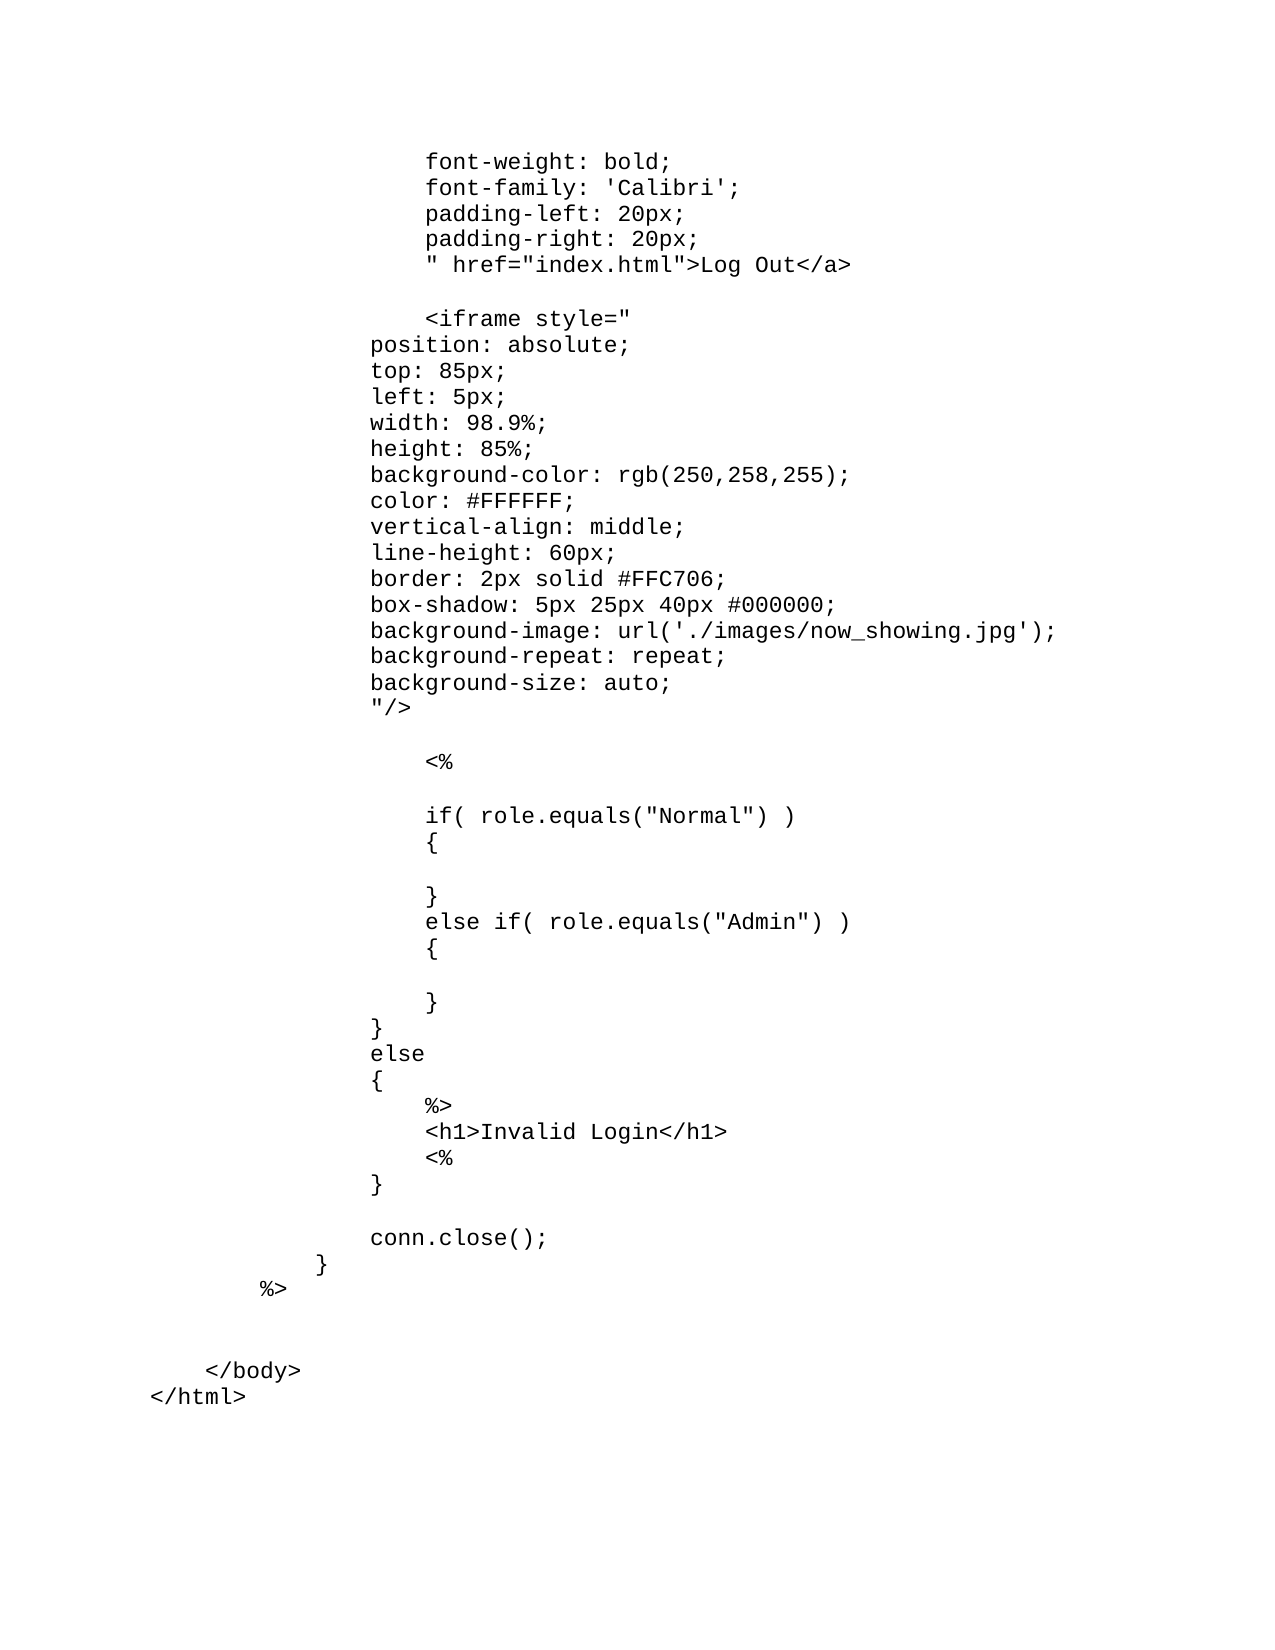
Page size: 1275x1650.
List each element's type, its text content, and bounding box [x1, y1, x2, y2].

text </html> [150, 1386, 1125, 1412]
text <% [150, 1146, 1125, 1172]
text " href="index.html">Log Out</a> [150, 254, 1125, 280]
text height: 85%; [150, 437, 1125, 463]
text %> [150, 1278, 1125, 1304]
text padding-right: 20px; [150, 228, 1125, 254]
text line-height: 60px; [150, 541, 1125, 567]
text font-family: 'Calibri'; [150, 176, 1125, 202]
text { [150, 1068, 1125, 1094]
text background-repeat: repeat; [150, 645, 1125, 671]
text vertical-align: middle; [150, 515, 1125, 541]
text } [150, 884, 1125, 911]
text conn.close(); [150, 1226, 1125, 1252]
text <h1>Invalid Login</h1> [150, 1120, 1125, 1146]
text border: 2px solid #FFC706; [150, 567, 1125, 593]
text <iframe style=" [150, 308, 1125, 334]
text "/> [150, 697, 1125, 723]
text position: absolute; [150, 334, 1125, 359]
text background-color: rgb(250,258,255); [150, 463, 1125, 489]
text background-image: url('./images/now_showing.jpg'); [150, 619, 1125, 645]
text left: 5px; [150, 386, 1125, 411]
text padding-left: 20px; [150, 202, 1125, 228]
text else [150, 1042, 1125, 1068]
text </body> [150, 1360, 1125, 1386]
text background-size: auto; [150, 671, 1125, 697]
text } [150, 1252, 1125, 1278]
text width: 98.9%; [150, 411, 1125, 437]
text color: #FFFFFF; [150, 489, 1125, 515]
text font-weight: bold; [150, 150, 1125, 176]
text { [150, 936, 1125, 962]
text box-shadow: 5px 25px 40px #000000; [150, 593, 1125, 619]
text <% [150, 751, 1125, 777]
text top: 85px; [150, 359, 1125, 386]
text { [150, 831, 1125, 857]
text } [150, 990, 1125, 1016]
text %> [150, 1094, 1125, 1120]
text } [150, 1172, 1125, 1198]
text if( role.equals("Normal") ) [150, 805, 1125, 831]
text } [150, 1016, 1125, 1042]
text else if( role.equals("Admin") ) [150, 911, 1125, 936]
